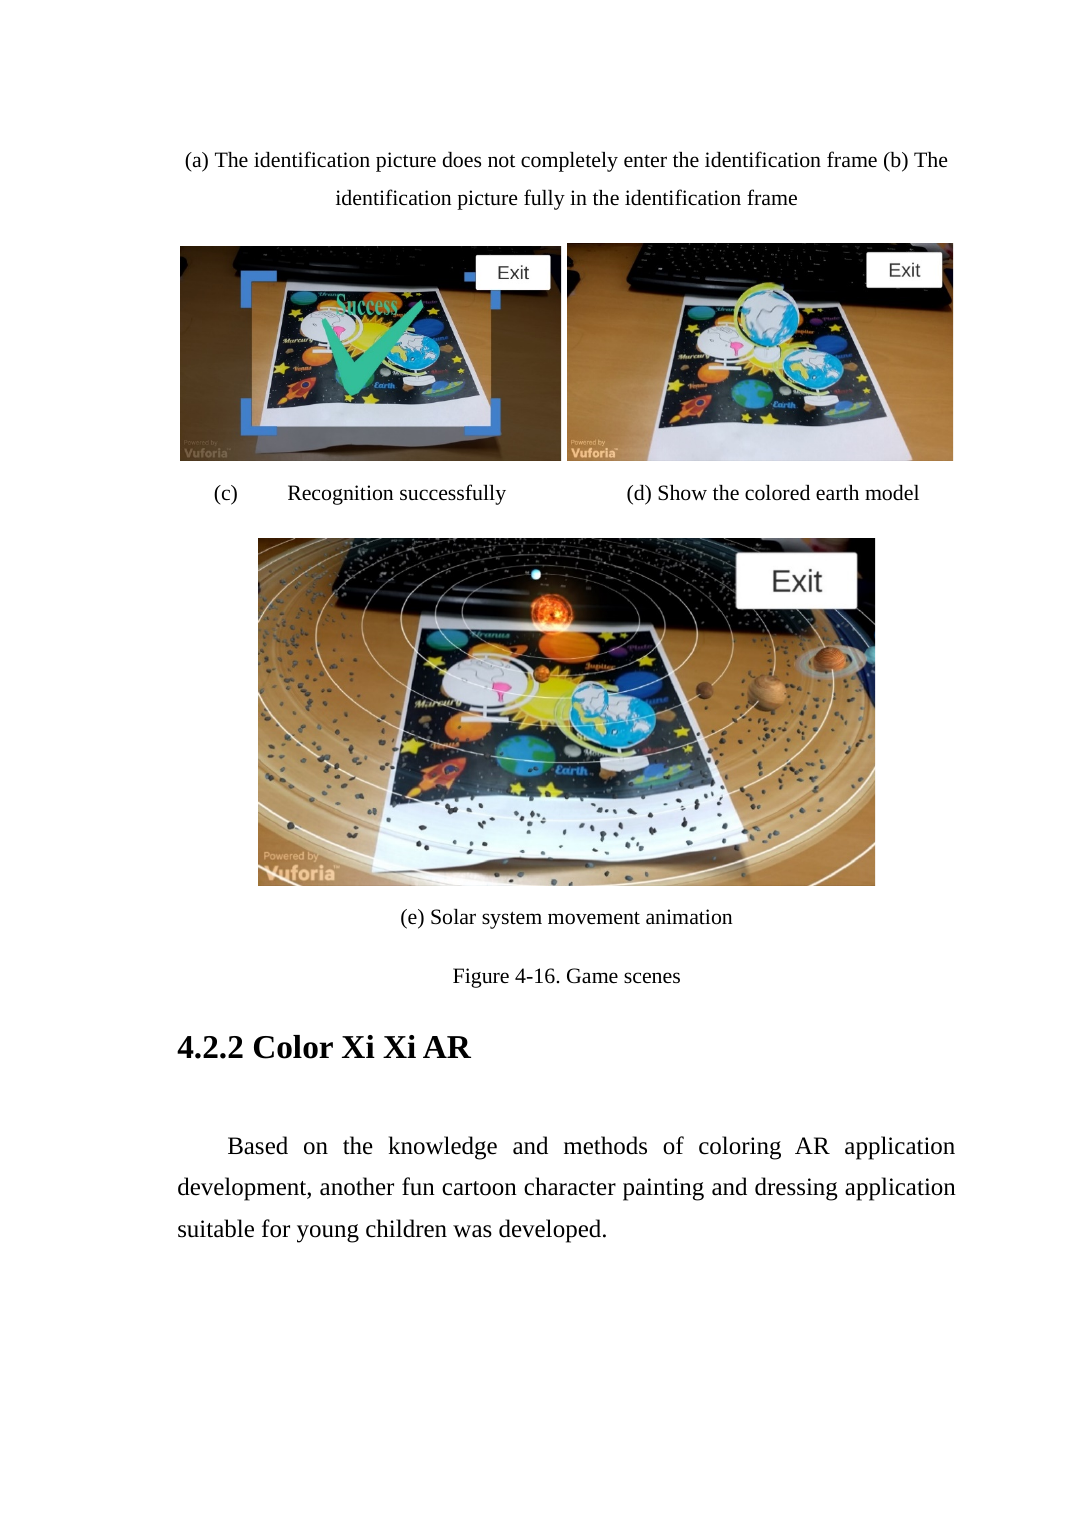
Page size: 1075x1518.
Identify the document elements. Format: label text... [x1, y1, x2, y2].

text (a) The identification picture does not completely enter the identification frame (b) The identification picture fully in the identification frame [177, 147, 956, 210]
picture [180, 246, 562, 461]
text (e) Solar system movement animation [177, 904, 956, 929]
text 4.2.2 Color Xi Xi AR [177, 1028, 956, 1066]
picture [567, 243, 954, 461]
text Based on the knowledge and methods of coloring AR application development, another fun cartoon character painting and dressing application suitable for young children was developed. [177, 1121, 956, 1246]
text Figure 4-16. Game scenes [177, 963, 956, 988]
text (c) Recognition successfully (d) Show the colored earth model [177, 480, 956, 505]
picture [258, 538, 876, 886]
